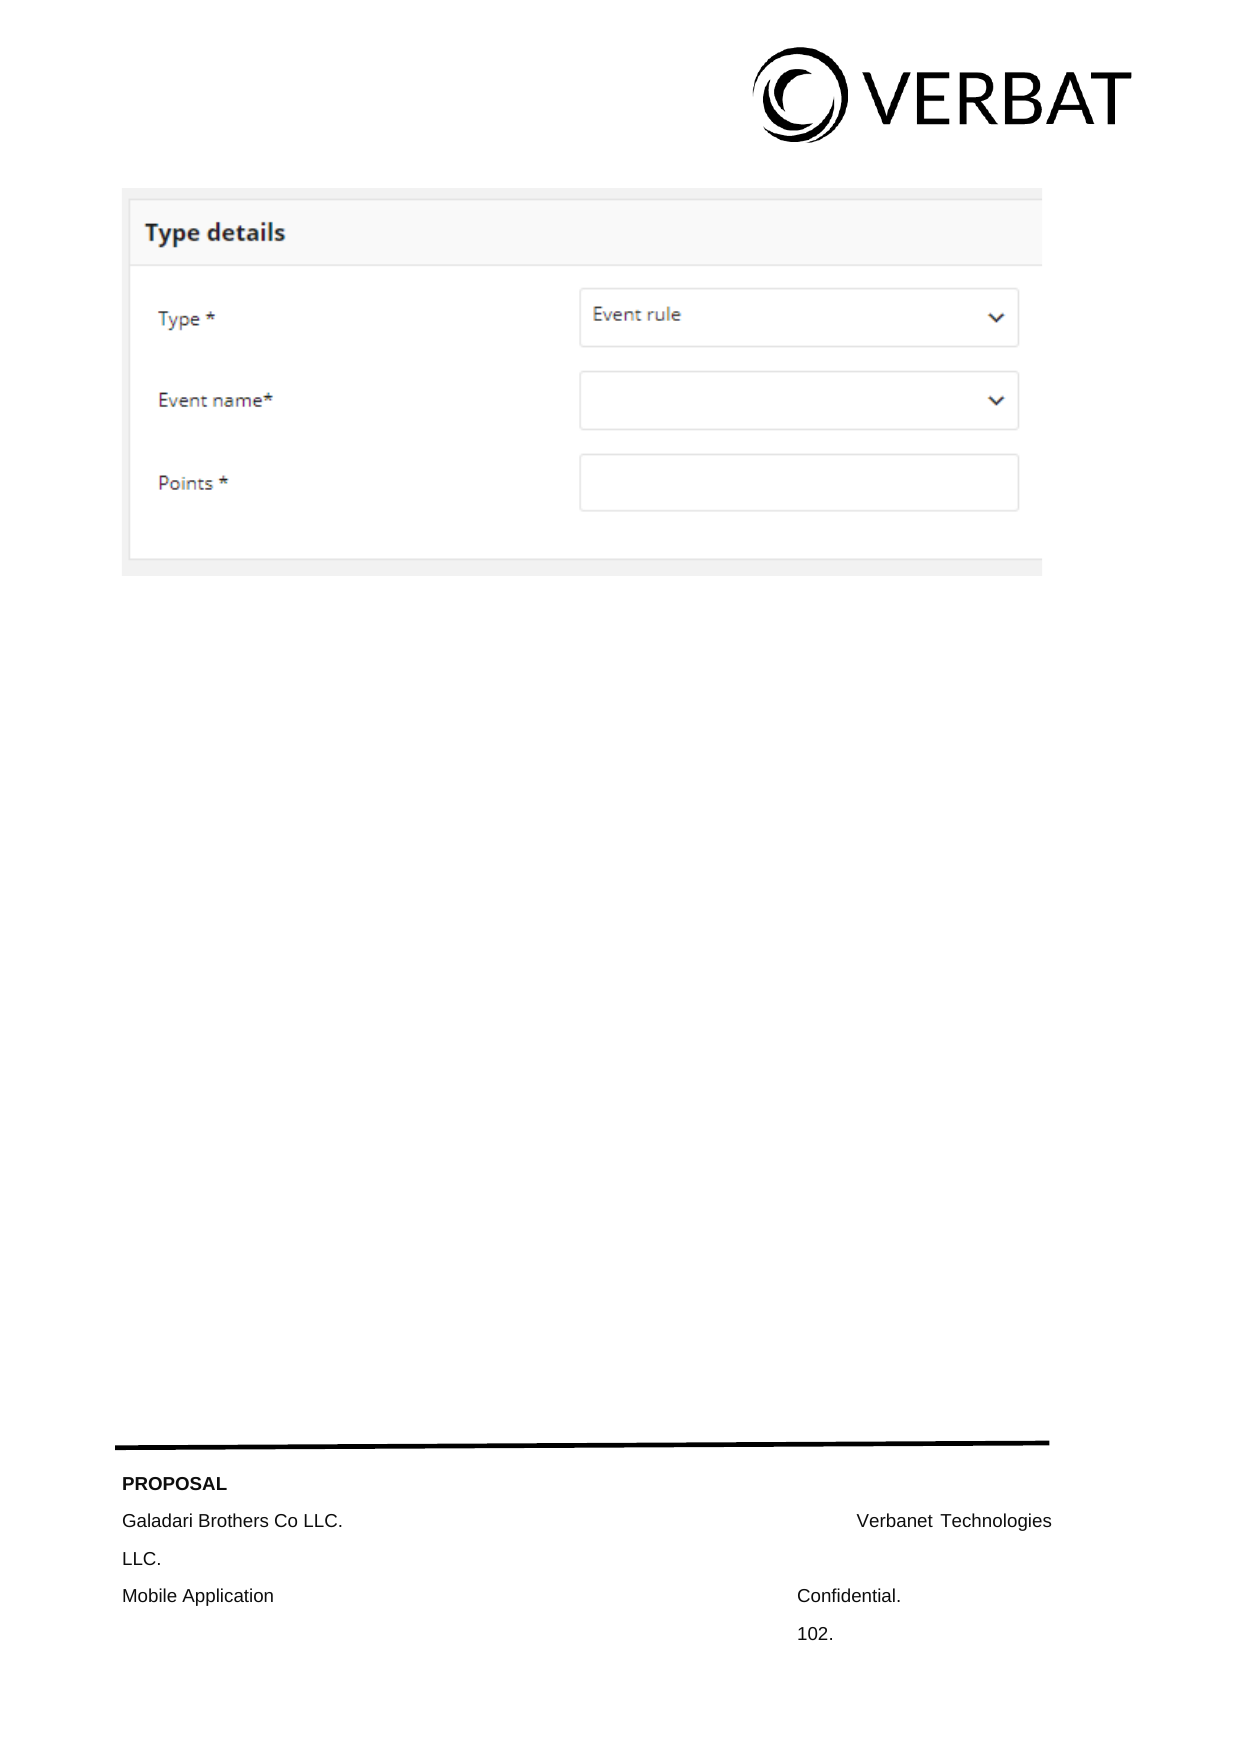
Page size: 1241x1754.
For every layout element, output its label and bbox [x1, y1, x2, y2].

picture [121, 188, 1043, 576]
picture [748, 42, 1136, 142]
